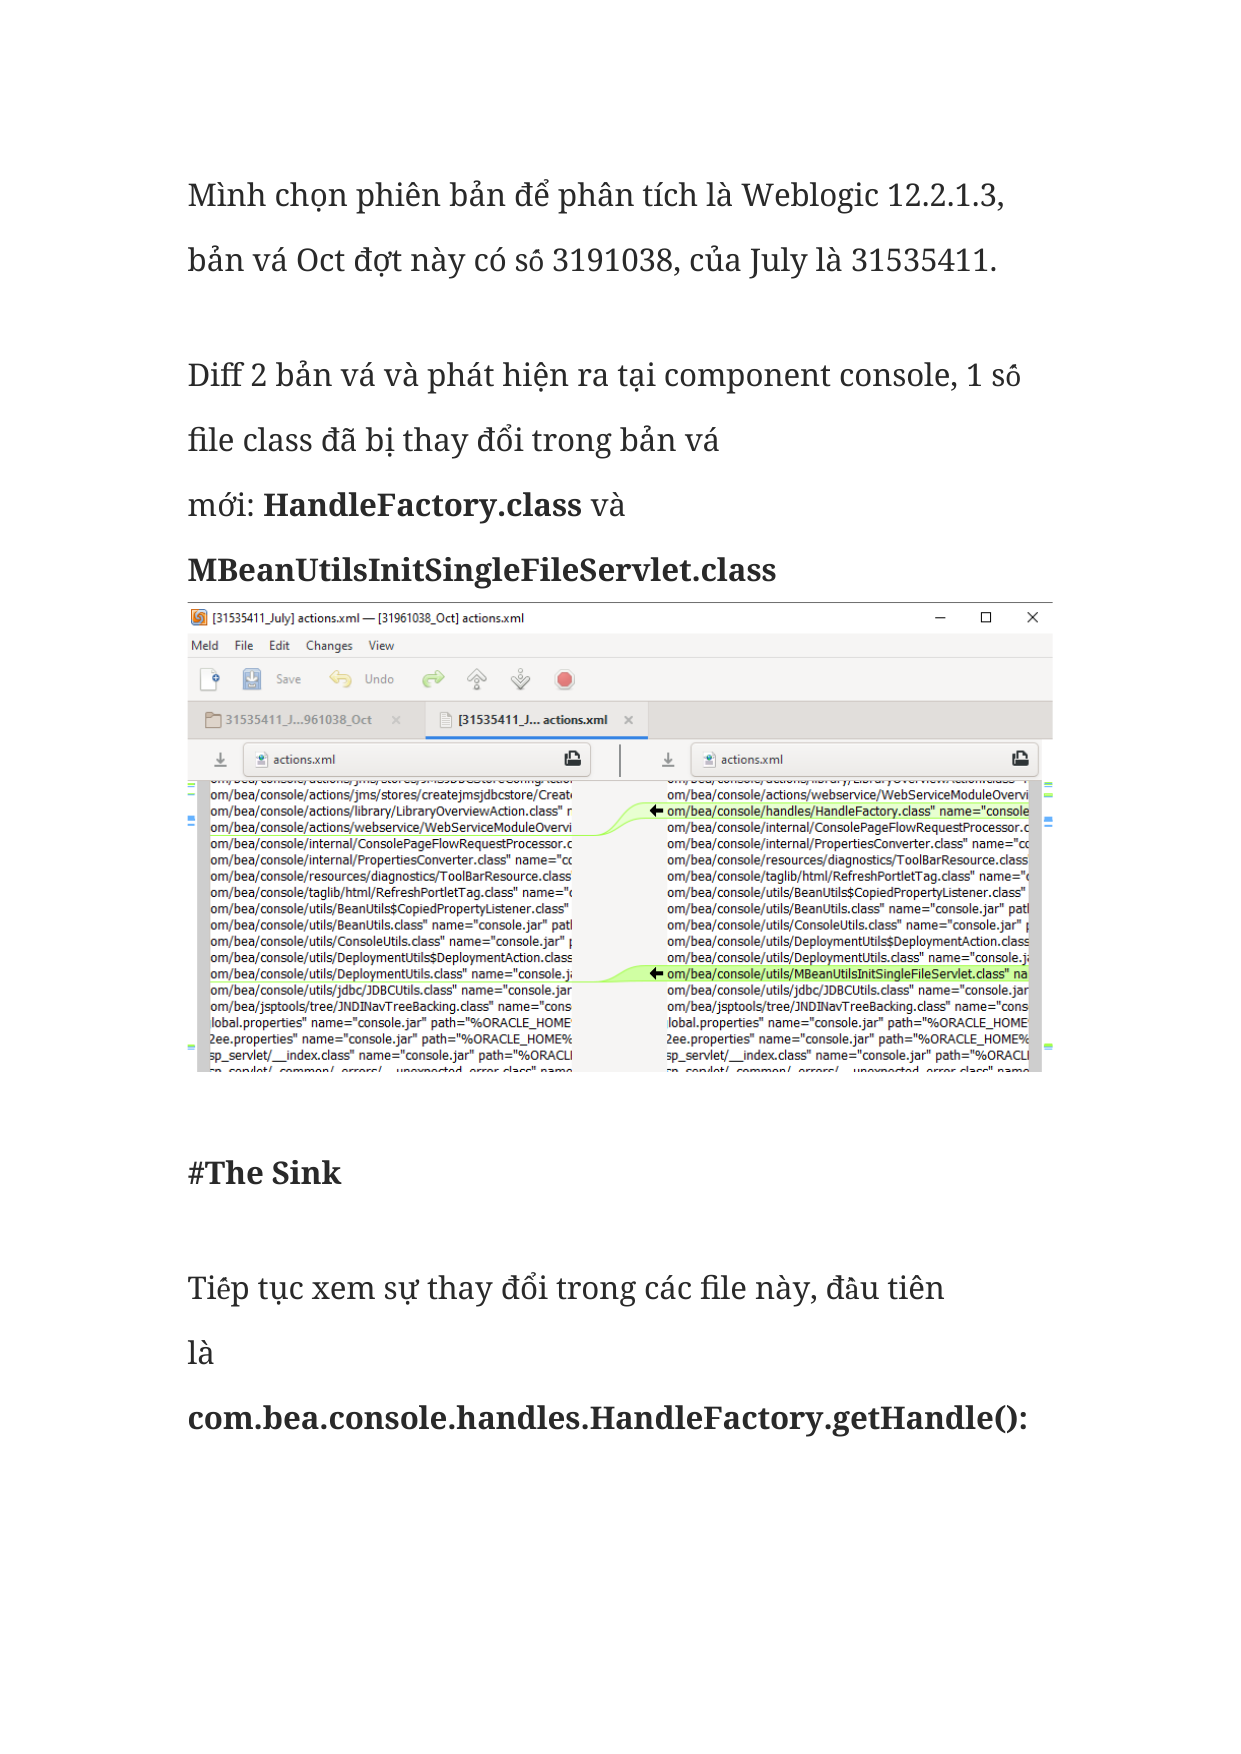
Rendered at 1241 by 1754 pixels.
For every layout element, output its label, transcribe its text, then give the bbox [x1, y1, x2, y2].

text #The Sink [187, 1139, 1053, 1204]
text Mình chọn phiên bản để phân tích là Weblogic 12.2.1.3, bản vá Oct đợt này có số 3191038, của July là 31535411. [187, 162, 1053, 292]
text Diff 2 bản vá và phát hiện ra tại component console, 1 số file class đã bị thay đổi trong bản vá mới: HandleFactory.class và MBeanUtilsInitSingleFileServlet.class [187, 342, 1053, 602]
picture [187, 602, 1053, 1072]
text Tiếp tục xem sự thay đổi trong các file này, đầu tiên là com.bea.console.handles.HandleFactory.getHandle(): [187, 1254, 1053, 1449]
